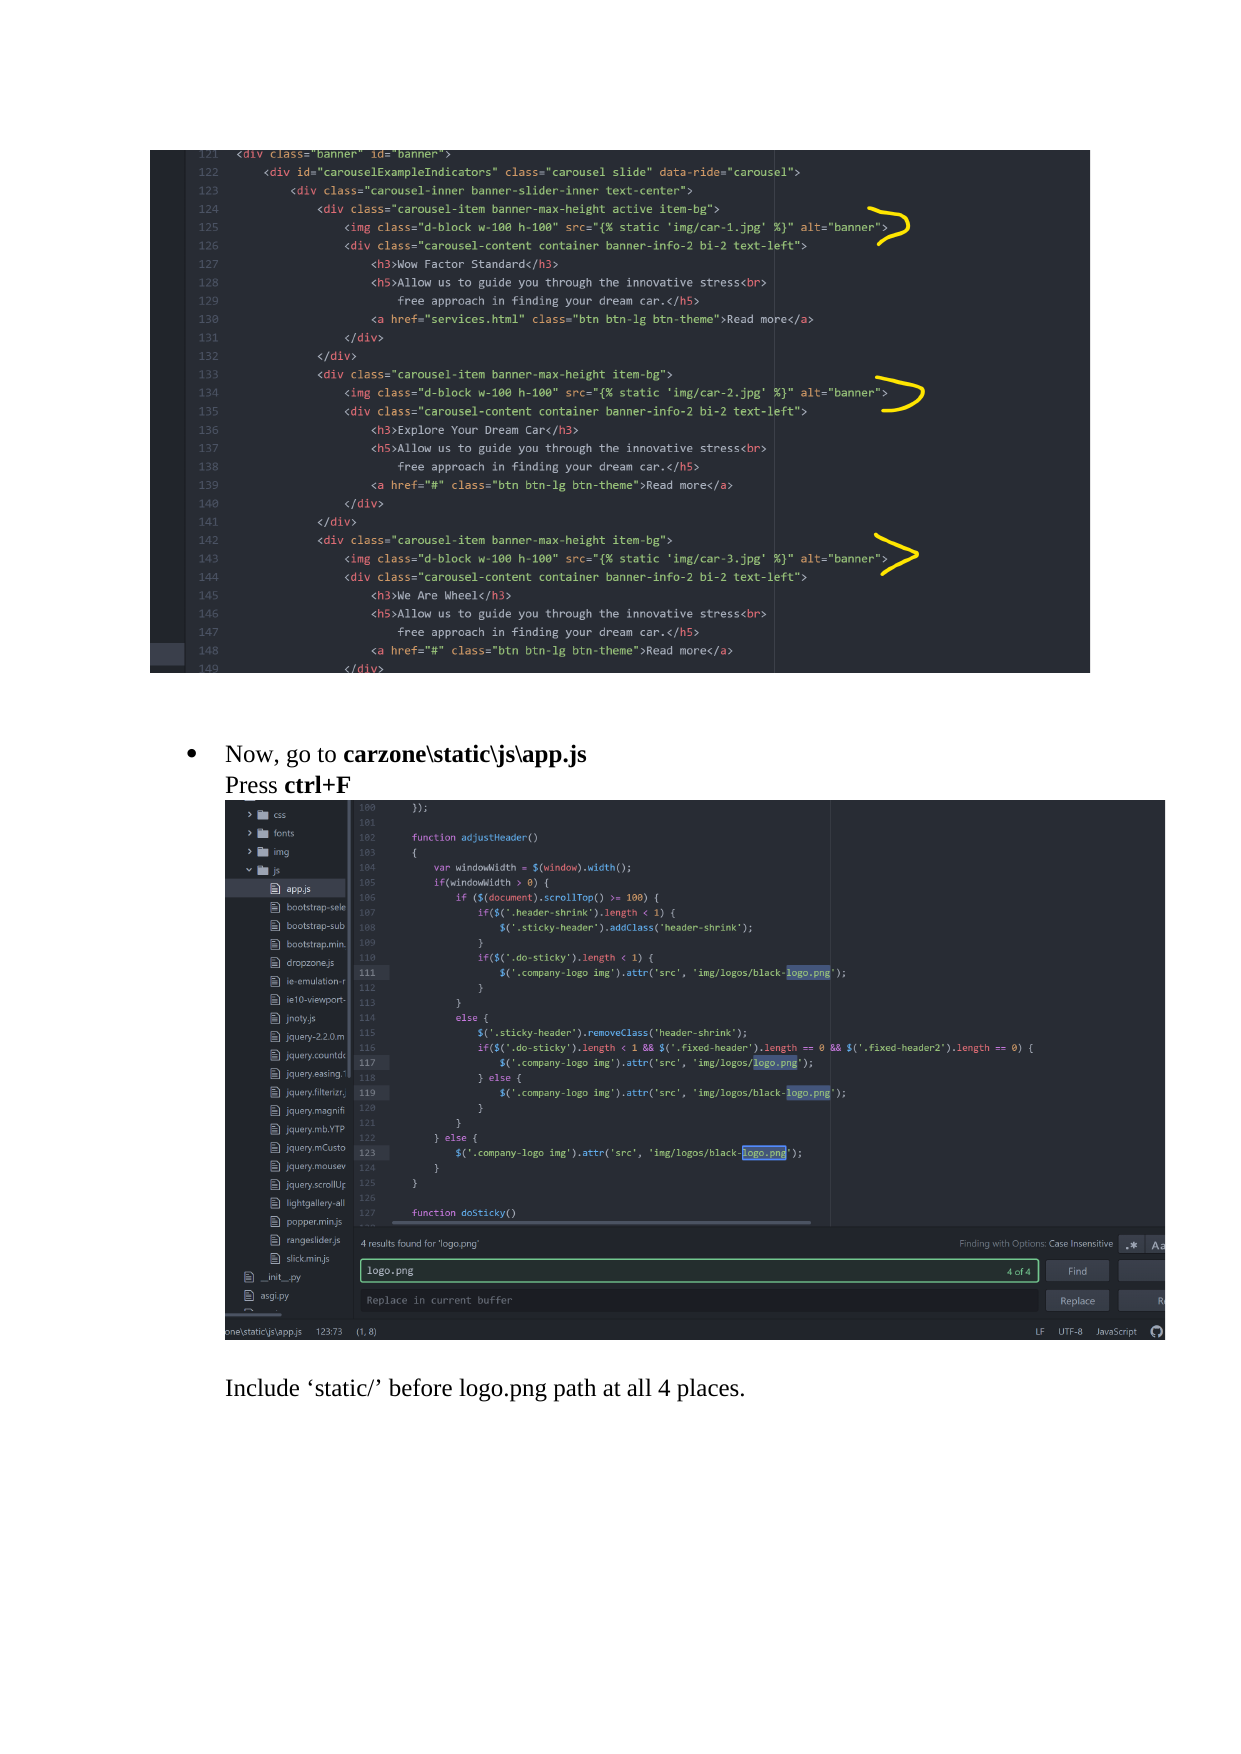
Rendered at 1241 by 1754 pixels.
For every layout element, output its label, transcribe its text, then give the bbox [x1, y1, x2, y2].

list Include ‘static/’ before logo.png path at all 4 places. [225, 1373, 1090, 1402]
picture [225, 800, 1166, 1340]
list Now, go to carzone\static\js\app.js [187, 739, 1090, 767]
list Press ctrl+F [225, 770, 1090, 798]
picture [150, 150, 1091, 673]
